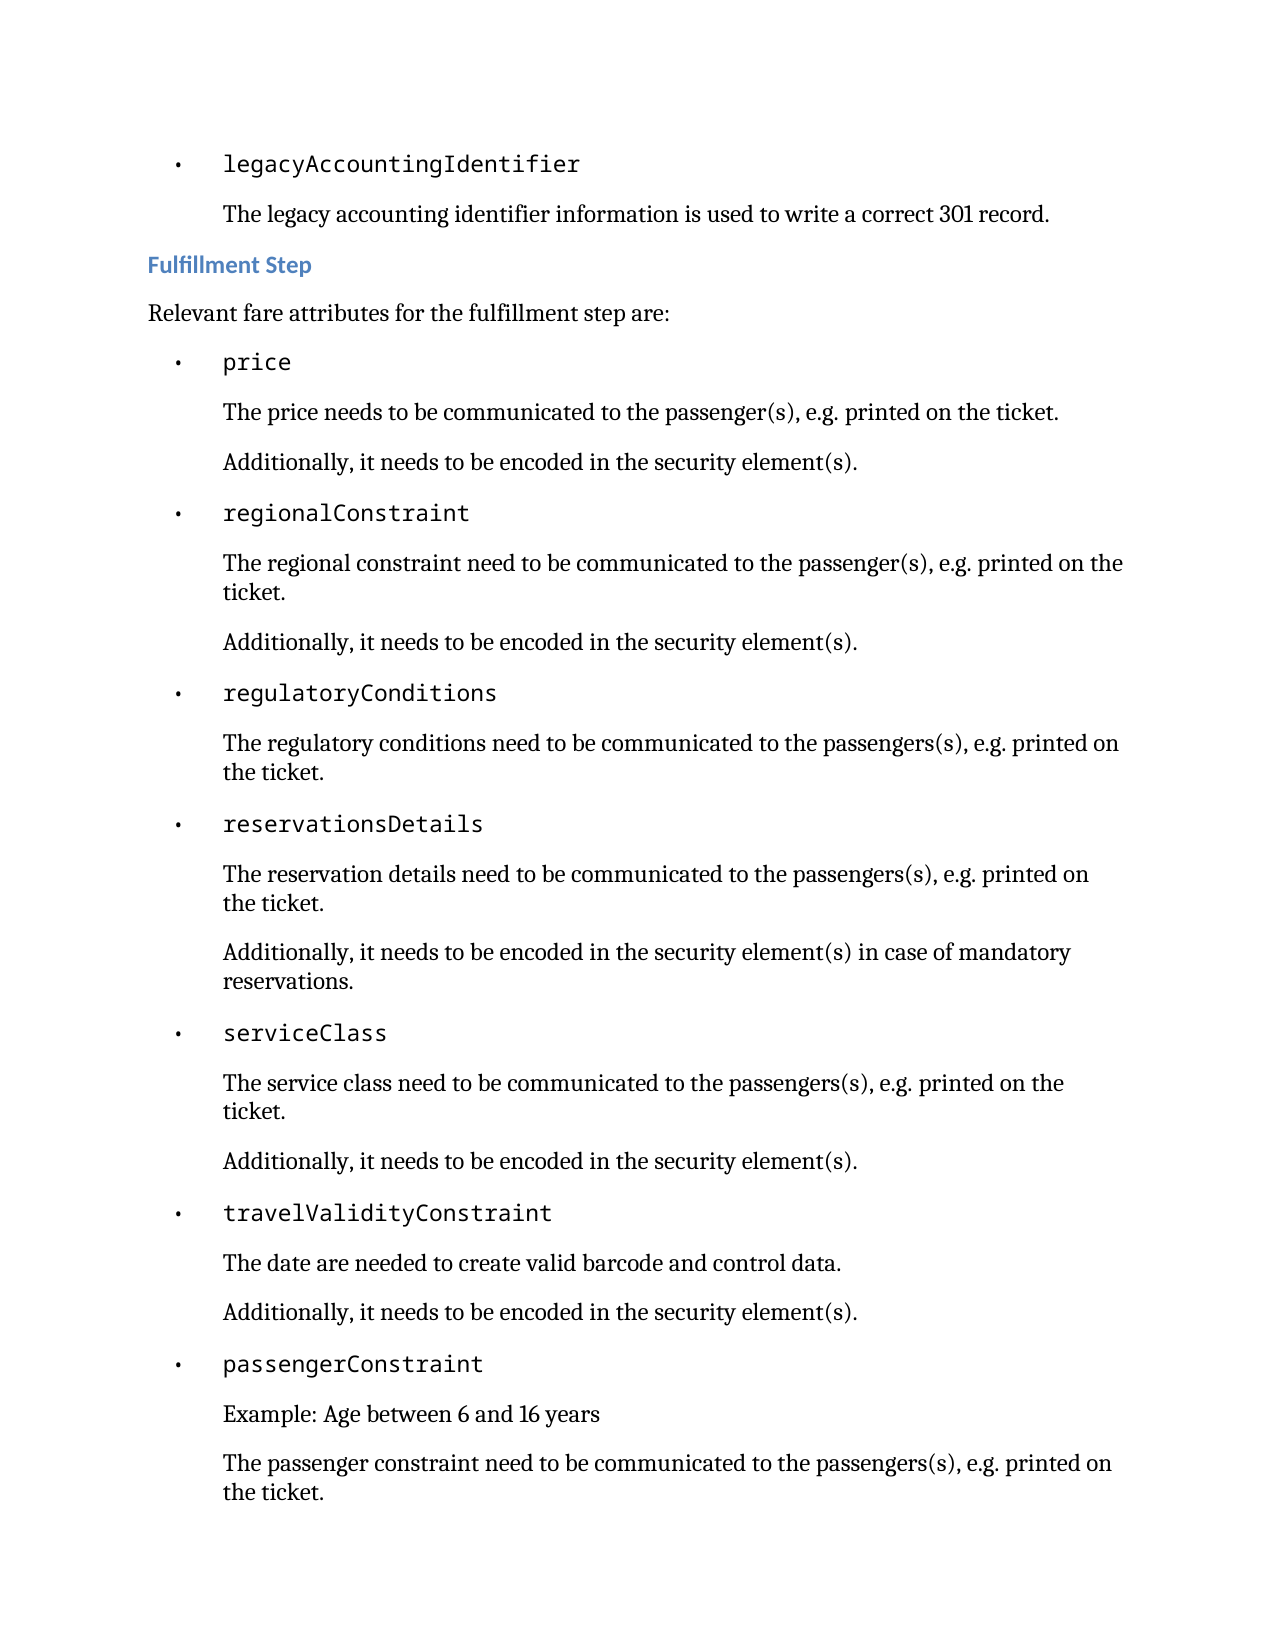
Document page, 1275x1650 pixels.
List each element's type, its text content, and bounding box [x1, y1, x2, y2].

list reservationsDetails [173, 808, 1127, 839]
list The service class need to be communicated to the passengers(s), e.g. printed on the ticket. [173, 1068, 1127, 1126]
list Additionally, it needs to be encoded in the security element(s). [173, 1147, 1127, 1176]
list Additionally, it needs to be encoded in the security element(s). [173, 1298, 1127, 1327]
list The legacy accounting identifier information is used to write a correct 301 record. [173, 200, 1127, 228]
list passengerConstraint [173, 1348, 1127, 1379]
list The passenger constraint need to be communicated to the passengers(s), e.g. printed on the ticket. [173, 1449, 1127, 1507]
list Additionally, it needs to be encoded in the security element(s) in case of mandatory reservations. [173, 938, 1127, 996]
list The price needs to be communicated to the passenger(s), e.g. printed on the ticket. [173, 398, 1127, 427]
text Relevant fare attributes for the fulfillment step are: [148, 298, 1127, 327]
subtitle Fulfillment Step [148, 249, 1127, 280]
list regionalConstraint [173, 497, 1127, 528]
list travelValidityConstraint [173, 1196, 1127, 1228]
list serviceClass [173, 1016, 1127, 1048]
list Additionally, it needs to be encoded in the security element(s). [173, 628, 1127, 656]
list Example: Age between 6 and 16 years [173, 1400, 1127, 1428]
list The reservation details need to be communicated to the passengers(s), e.g. printed on the ticket. [173, 860, 1127, 917]
list The date are needed to create valid barcode and control data. [173, 1248, 1127, 1277]
list The regional constraint need to be communicated to the passenger(s), e.g. printed on the ticket. [173, 549, 1127, 607]
list price [173, 346, 1127, 377]
list legacyAccountingIdentifier [173, 148, 1127, 179]
list The regulatory conditions need to be communicated to the passengers(s), e.g. printed on the ticket. [173, 729, 1127, 787]
list regulatoryConditions [173, 677, 1127, 708]
list Additionally, it needs to be encoded in the security element(s). [173, 448, 1127, 476]
